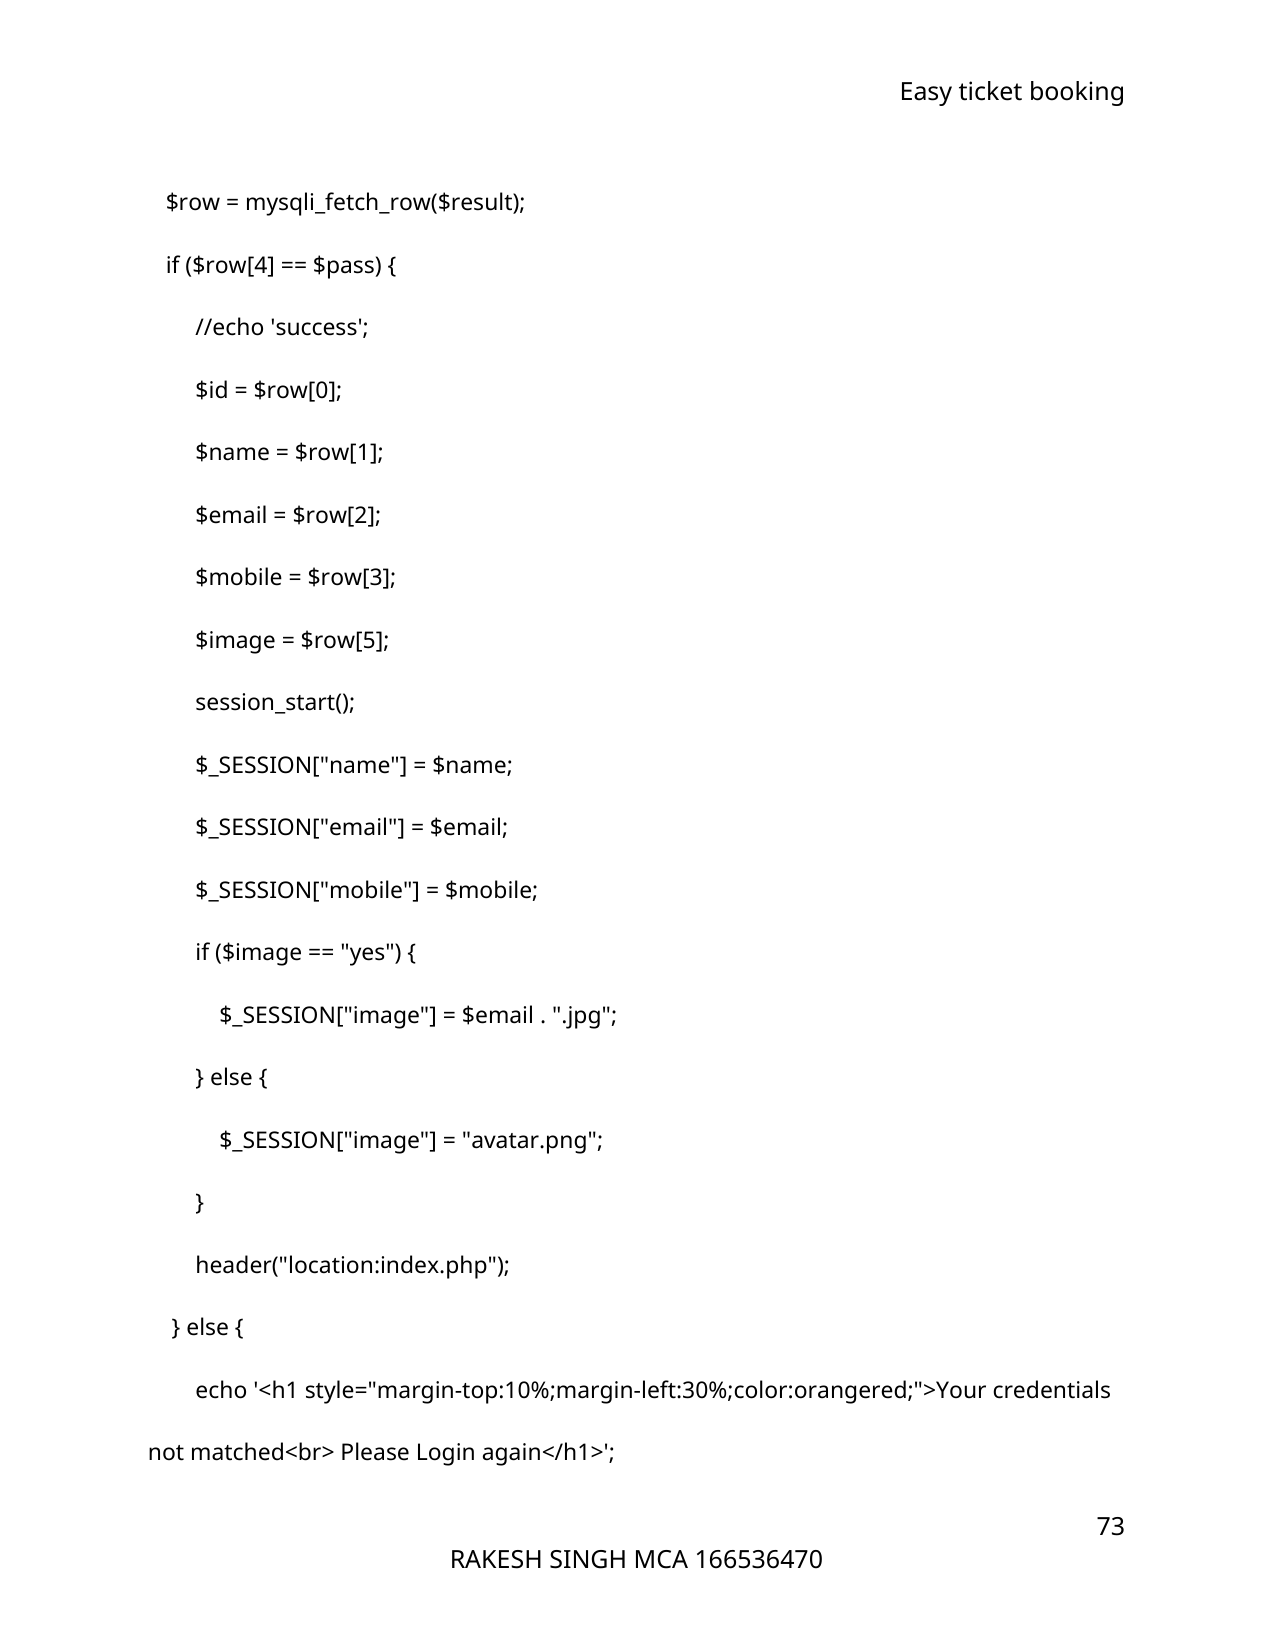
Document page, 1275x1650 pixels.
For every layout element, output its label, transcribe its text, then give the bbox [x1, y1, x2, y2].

text if ($image == "yes") { [148, 936, 1125, 967]
text $email = $row[2]; [148, 499, 1125, 530]
text $image = $row[5]; [148, 624, 1125, 655]
text echo '<h1 style="margin-top:10%;margin-left:30%;color:orangered;">Your credentials not matched<br> Please Login again</h1>'; [148, 1374, 1125, 1467]
text if ($row[4] == $pass) { [148, 249, 1125, 280]
text $_SESSION["name"] = $name; [148, 749, 1125, 780]
text $_SESSION["mobile"] = $mobile; [148, 874, 1125, 905]
text $row = mysqli_fetch_row($result); [148, 186, 1125, 217]
text } else { [148, 1061, 1125, 1092]
text $_SESSION["email"] = $email; [148, 811, 1125, 842]
text session_start(); [148, 686, 1125, 717]
text $_SESSION["image"] = $email . ".jpg"; [148, 999, 1125, 1030]
text $name = $row[1]; [148, 436, 1125, 467]
text $mobile = $row[3]; [148, 561, 1125, 592]
text } [148, 1186, 1125, 1217]
text $id = $row[0]; [148, 374, 1125, 405]
text header("location:index.php"); [148, 1249, 1125, 1280]
text } else { [148, 1311, 1125, 1342]
text $_SESSION["image"] = "avatar.png"; [148, 1124, 1125, 1155]
text //echo 'success'; [148, 311, 1125, 342]
